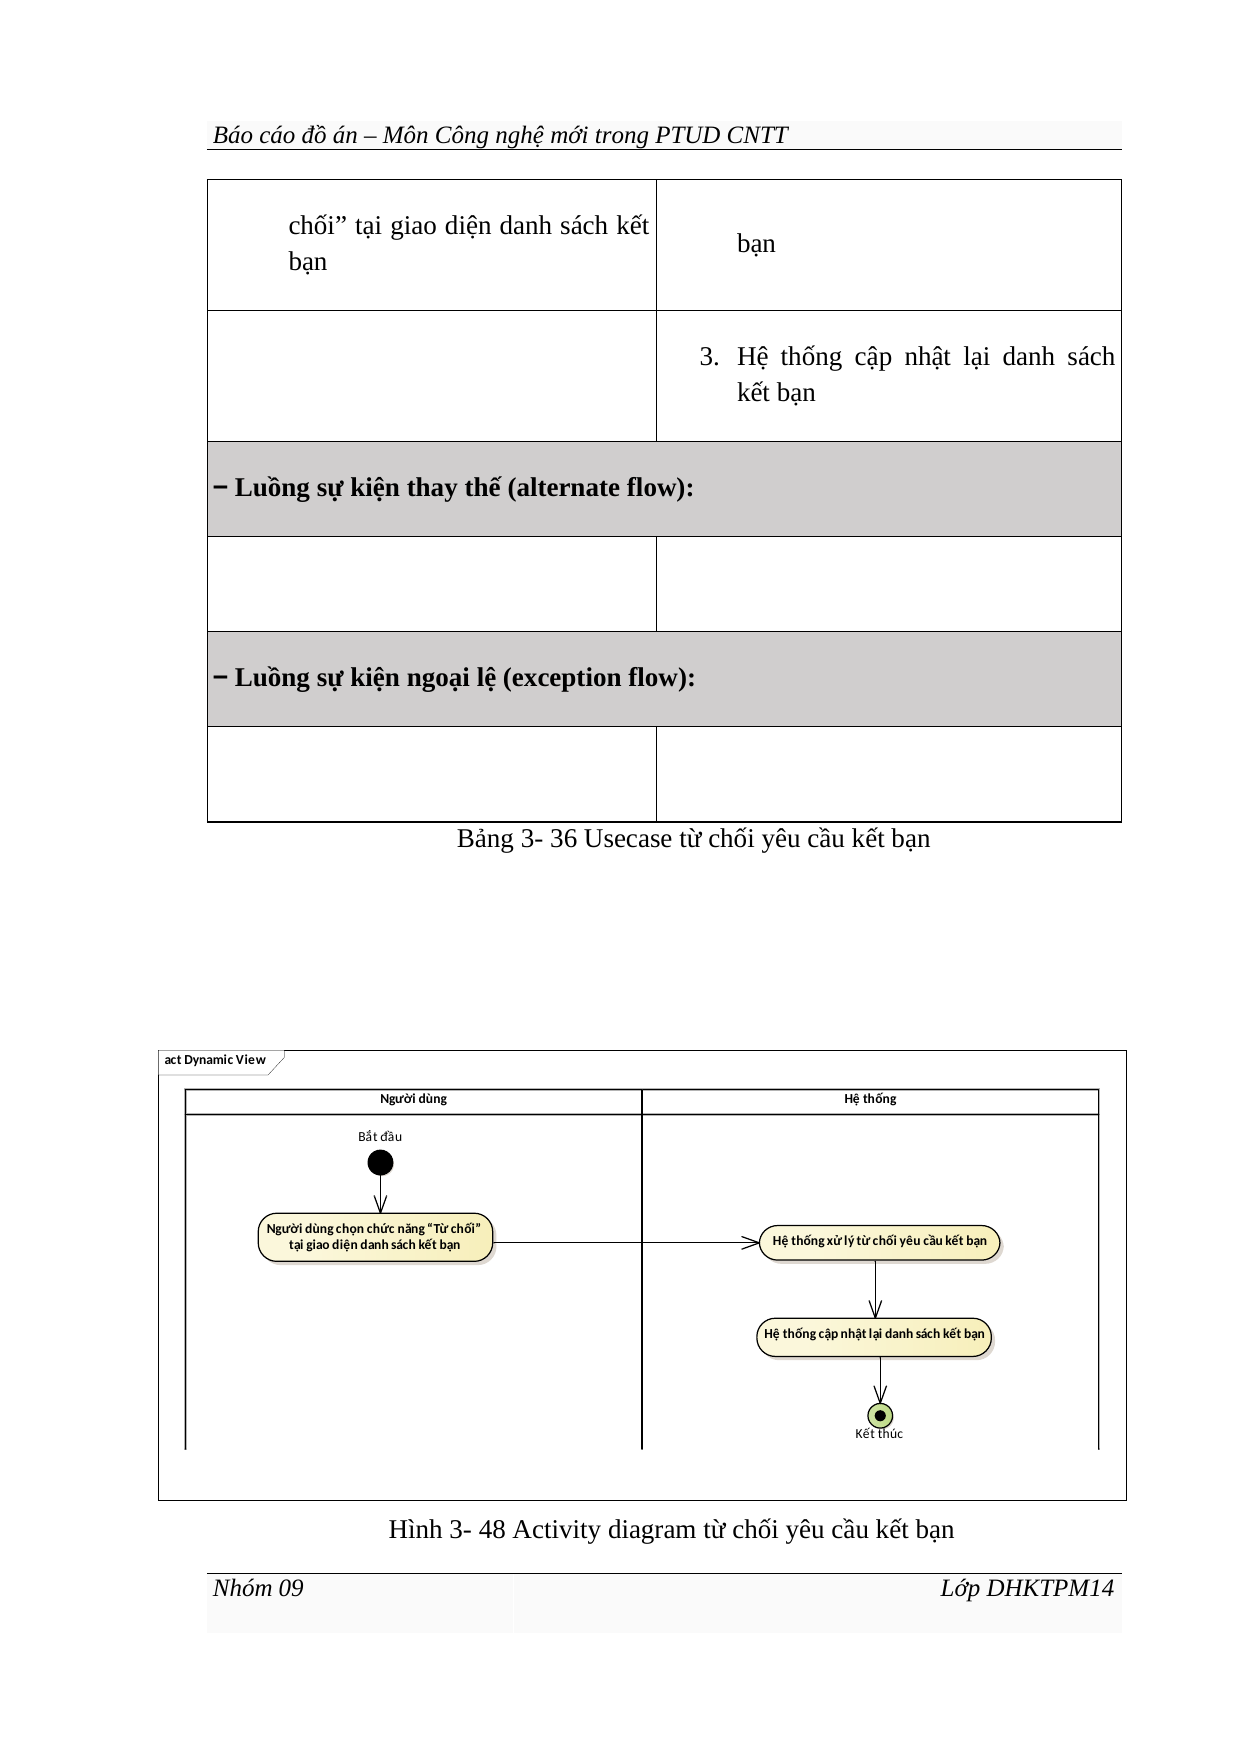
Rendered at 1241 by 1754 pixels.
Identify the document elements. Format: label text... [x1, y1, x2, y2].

table_cell [657, 537, 1121, 631]
table_cell [657, 727, 1121, 821]
table_cell [208, 311, 656, 441]
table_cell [657, 180, 1121, 310]
table_cell Hệ thống cập nhật lại danh sách kết bạn [657, 311, 1121, 441]
table_cell Luồng sự kiện ngoại lệ (exception flow): [208, 632, 1121, 726]
table_cell [208, 727, 656, 821]
text Bảng 3- 36 Usecase từ chối yêu cầu kết bạn [207, 823, 1122, 853]
table_cell Luồng sự kiện thay thế (alternate flow): [208, 442, 1121, 536]
table_cell [208, 537, 656, 631]
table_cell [208, 180, 656, 310]
